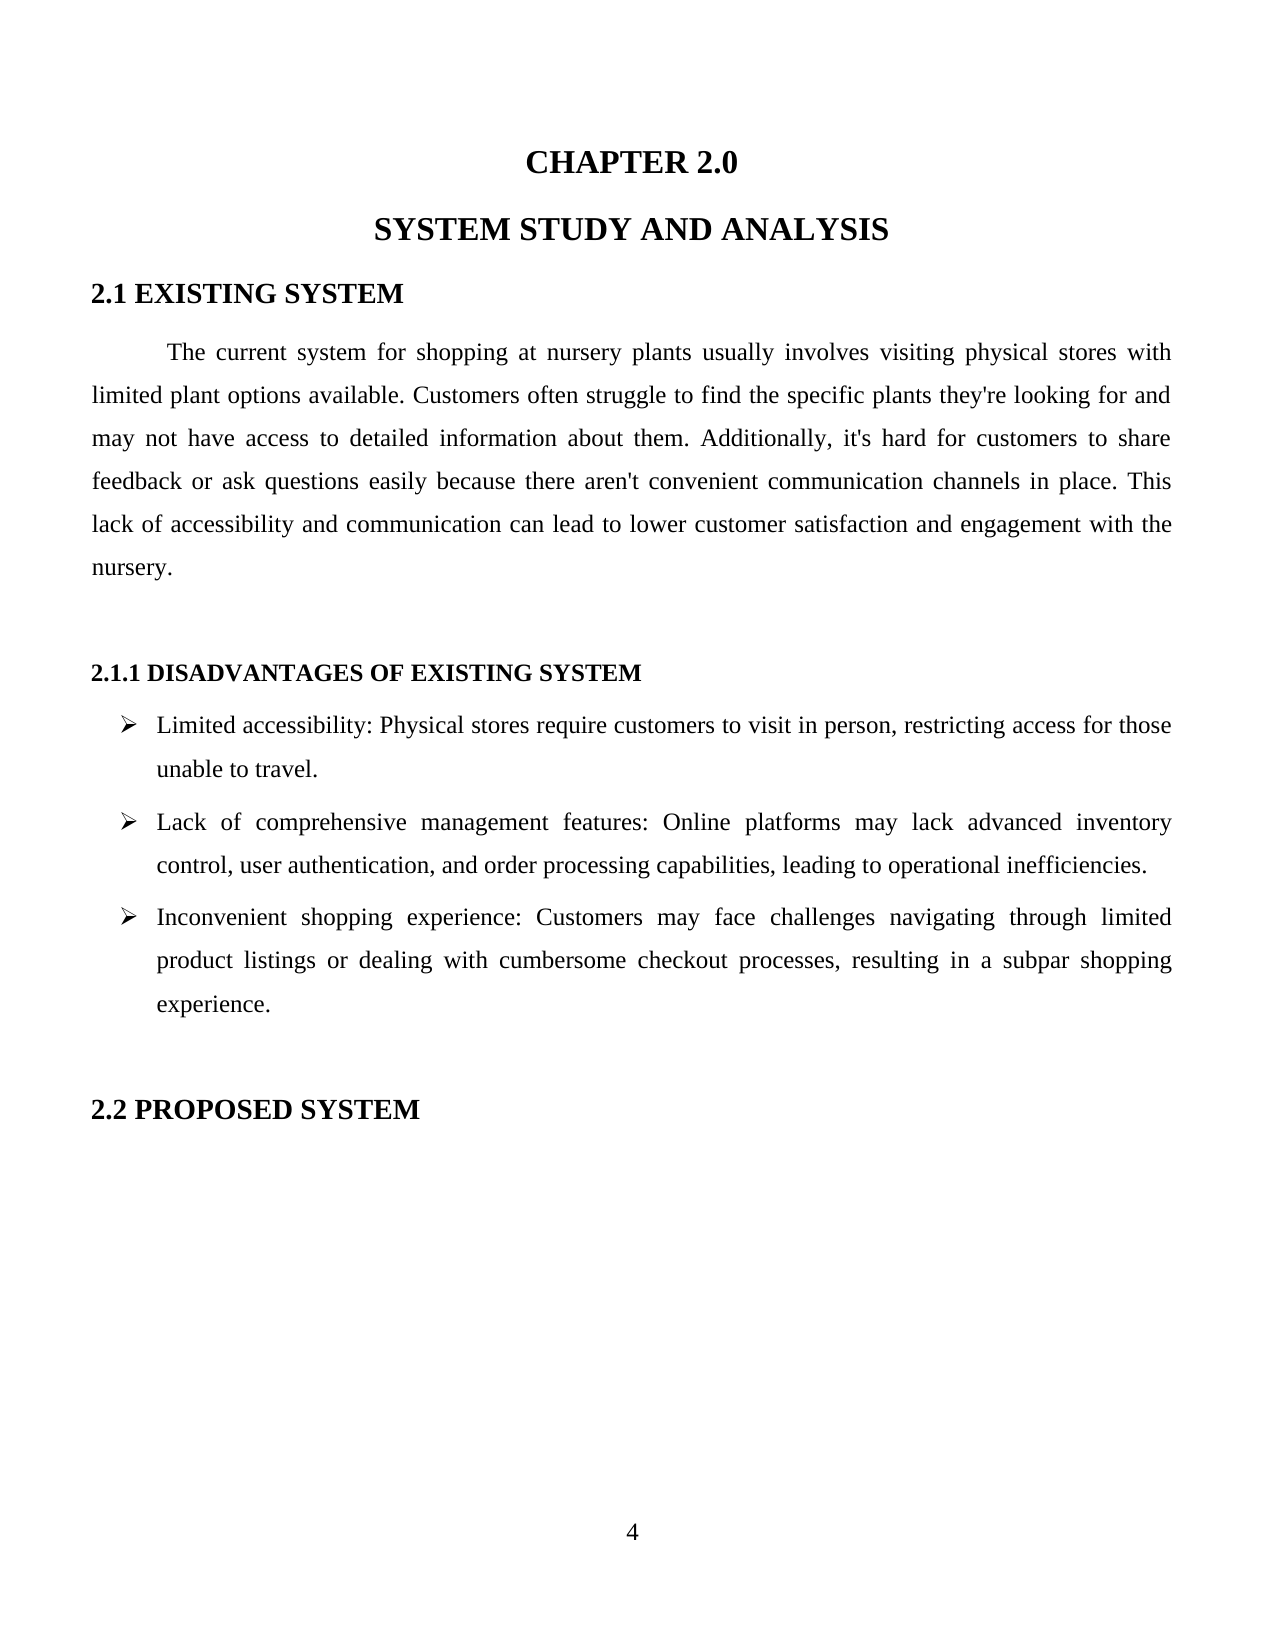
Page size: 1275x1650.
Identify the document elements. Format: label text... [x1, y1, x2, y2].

subtitle 2.1.1 DISADVANTAGES OF EXISTING SYSTEM [91, 658, 1173, 687]
subtitle SYSTEM STUDY AND ANALYSIS [91, 209, 1173, 248]
subtitle Limited accessibility: Physical stores require customers to visit in person, restricting access for those unable to travel. [119, 711, 1173, 782]
subtitle The current system for shopping at nursery plants usually involves visiting physical stores with limited plant options available. Customers often struggle to find the specific plants they're looking for and may not have access to detailed information about them. Additionally, it's hard for customers to share feedback or ask questions easily because there aren't convenient communication channels in place. This lack of accessibility and communication can lead to lower customer satisfaction and engagement with the nursery. [92, 337, 1173, 581]
subtitle Inconvenient shopping experience: Customers may face challenges navigating through limited product listings or dealing with cumbersome checkout processes, resulting in a subpar shopping experience. [119, 902, 1173, 1017]
subtitle Lack of comprehensive management features: Online platforms may lack advanced inventory control, user authentication, and order processing capabilities, leading to operational inefficiencies. [119, 807, 1173, 878]
subtitle 2.2 PROPOSED SYSTEM [91, 1092, 1173, 1125]
subtitle CHAPTER 2.0 [91, 142, 1173, 181]
subtitle 2.1 EXISTING SYSTEM [91, 277, 1173, 310]
